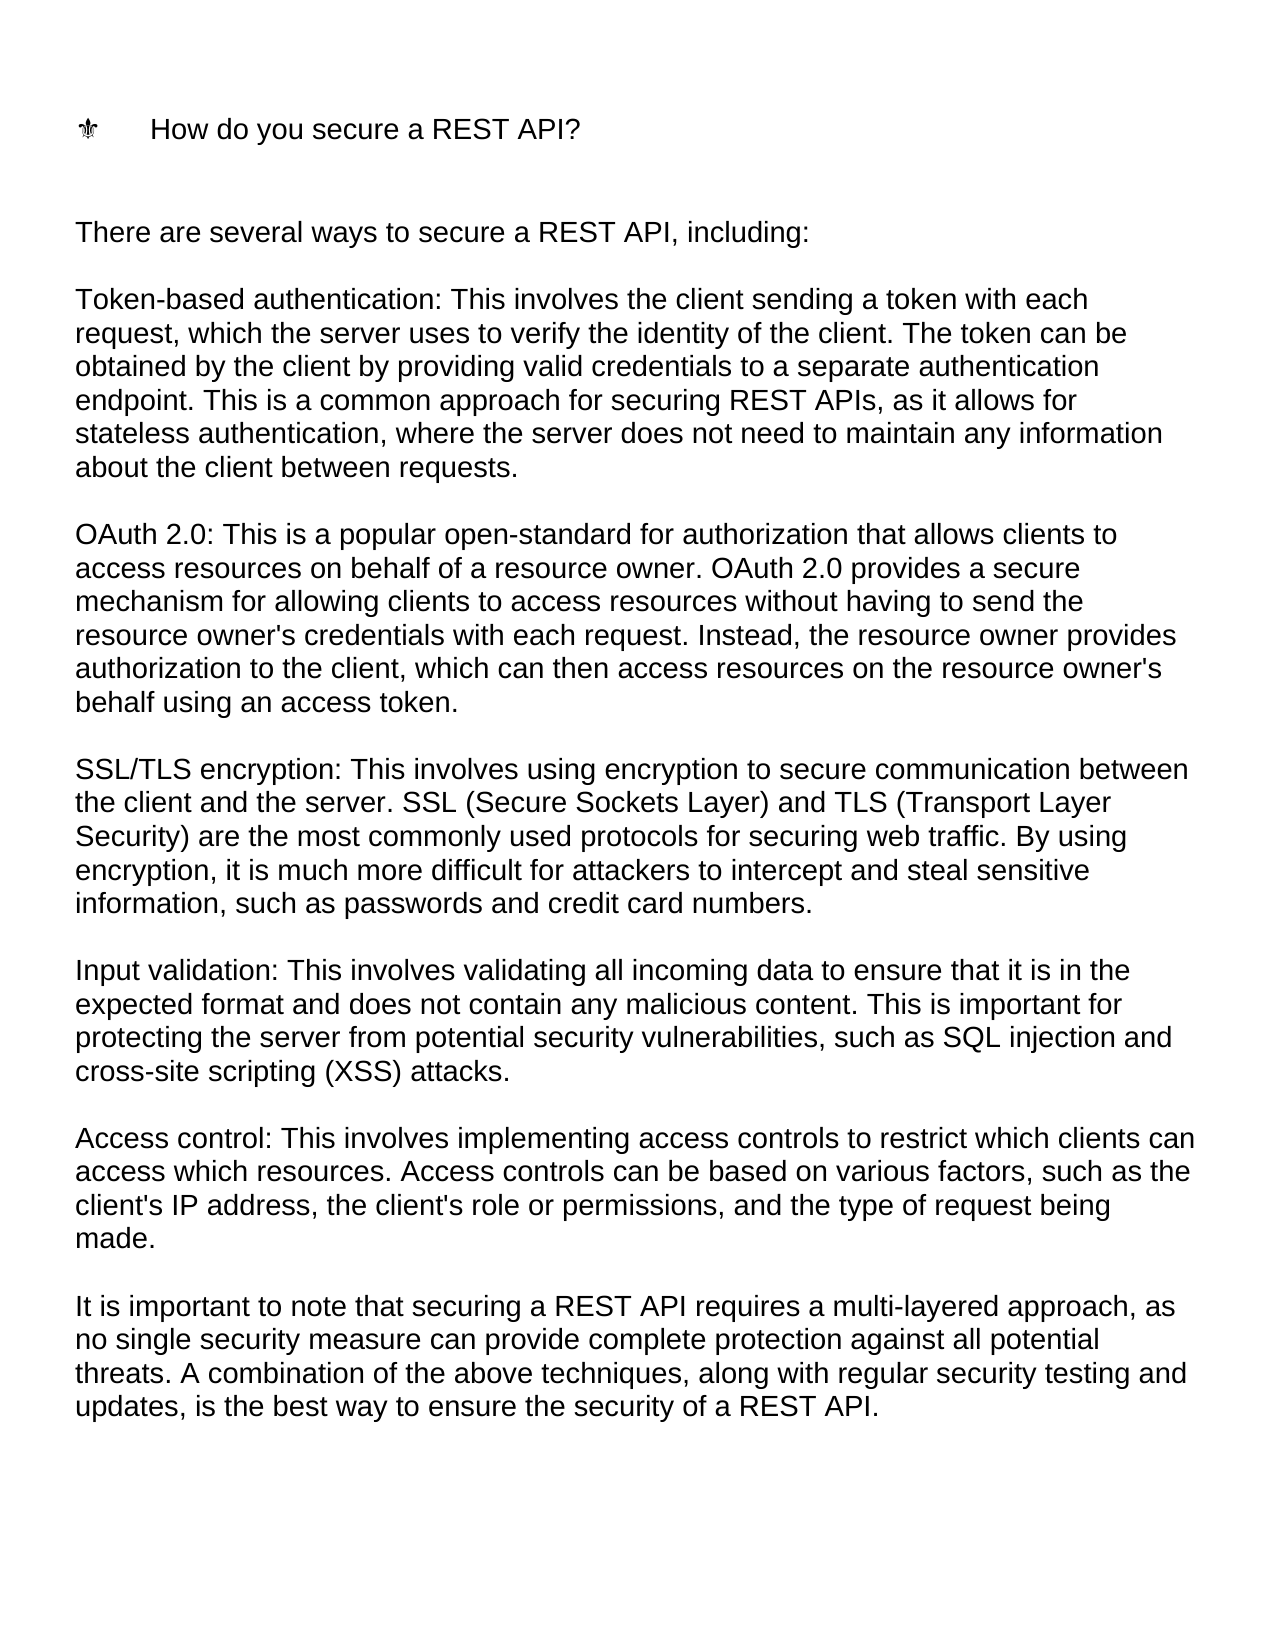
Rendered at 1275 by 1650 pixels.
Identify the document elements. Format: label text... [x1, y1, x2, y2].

text Access control: This involves implementing access controls to restrict which clients can access which resources. Access controls can be based on various factors, such as the client's IP address, the client's role or permissions, and the type of request being made. [75, 1121, 1200, 1255]
text It is important to note that securing a REST API requires a multi-layered approach, as no single security measure can provide complete protection against all potential threats. A combination of the above techniques, along with regular security testing and updates, is the best way to ensure the security of a REST API. [75, 1289, 1200, 1423]
text ⚜️ How do you secure a REST API? [75, 108, 1200, 148]
text There are several ways to secure a REST API, including: [75, 215, 1200, 249]
text SSL/TLS encryption: This involves using encryption to secure communication between the client and the server. SSL (Secure Sockets Layer) and TLS (Transport Layer Security) are the most commonly used protocols for securing web traffic. By using encryption, it is much more difficult for attackers to intercept and steal sensitive information, such as passwords and credit card numbers. [75, 752, 1200, 920]
text OAuth 2.0: This is a popular open-standard for authorization that allows clients to access resources on behalf of a resource owner. OAuth 2.0 provides a secure mechanism for allowing clients to access resources without having to send the resource owner's credentials with each request. Instead, the resource owner provides authorization to the client, which can then access resources on the resource owner's behalf using an access token. [75, 517, 1200, 718]
text Token-based authentication: This involves the client sending a token with each request, which the server uses to verify the identity of the client. The token can be obtained by the client by providing valid credentials to a separate authentication endpoint. This is a common approach for securing REST APIs, as it allows for stateless authentication, where the server does not need to maintain any information about the client between requests. [75, 282, 1200, 484]
text Input validation: This involves validating all incoming data to ensure that it is in the expected format and does not contain any malicious content. This is important for protecting the server from potential security vulnerabilities, such as SQL injection and cross-site scripting (XSS) attacks. [75, 953, 1200, 1087]
